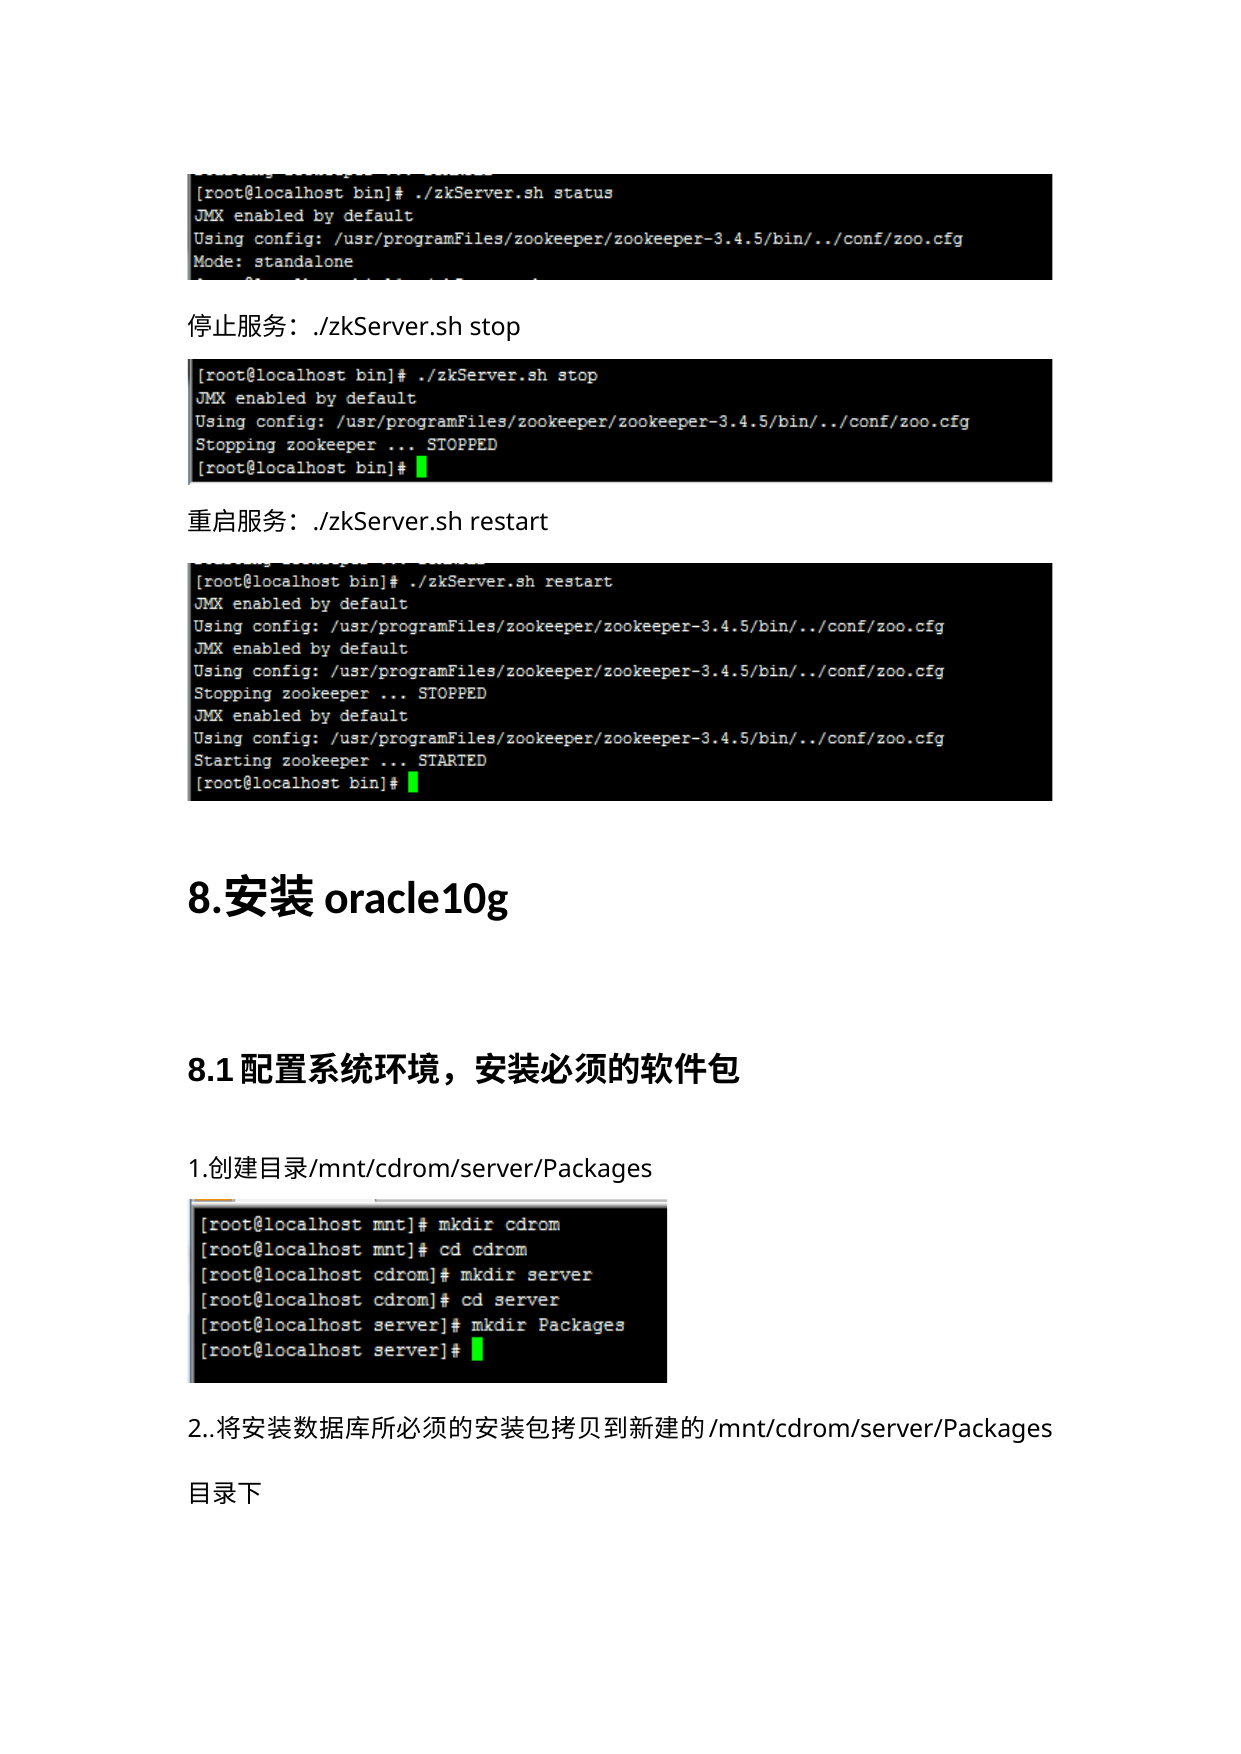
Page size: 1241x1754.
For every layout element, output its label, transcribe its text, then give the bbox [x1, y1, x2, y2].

picture [187, 174, 1053, 280]
picture [187, 359, 1053, 485]
picture [187, 563, 1053, 801]
subtitle 安装oracle10g [187, 844, 1053, 942]
subtitle 8.1配置系统环境，安装必须的软件包 [187, 1035, 1053, 1100]
list .将安装数据库所必须的安装包拷贝到新建的/mnt/cdrom/server/Packages目录下 [187, 1394, 1053, 1524]
picture [187, 1199, 668, 1383]
text 重启服务：./zkServer.sh restart [187, 487, 1053, 552]
text 停止服务：./zkServer.sh stop [187, 292, 1053, 357]
list 创建目录/mnt/cdrom/server/Packages [187, 1134, 1053, 1199]
